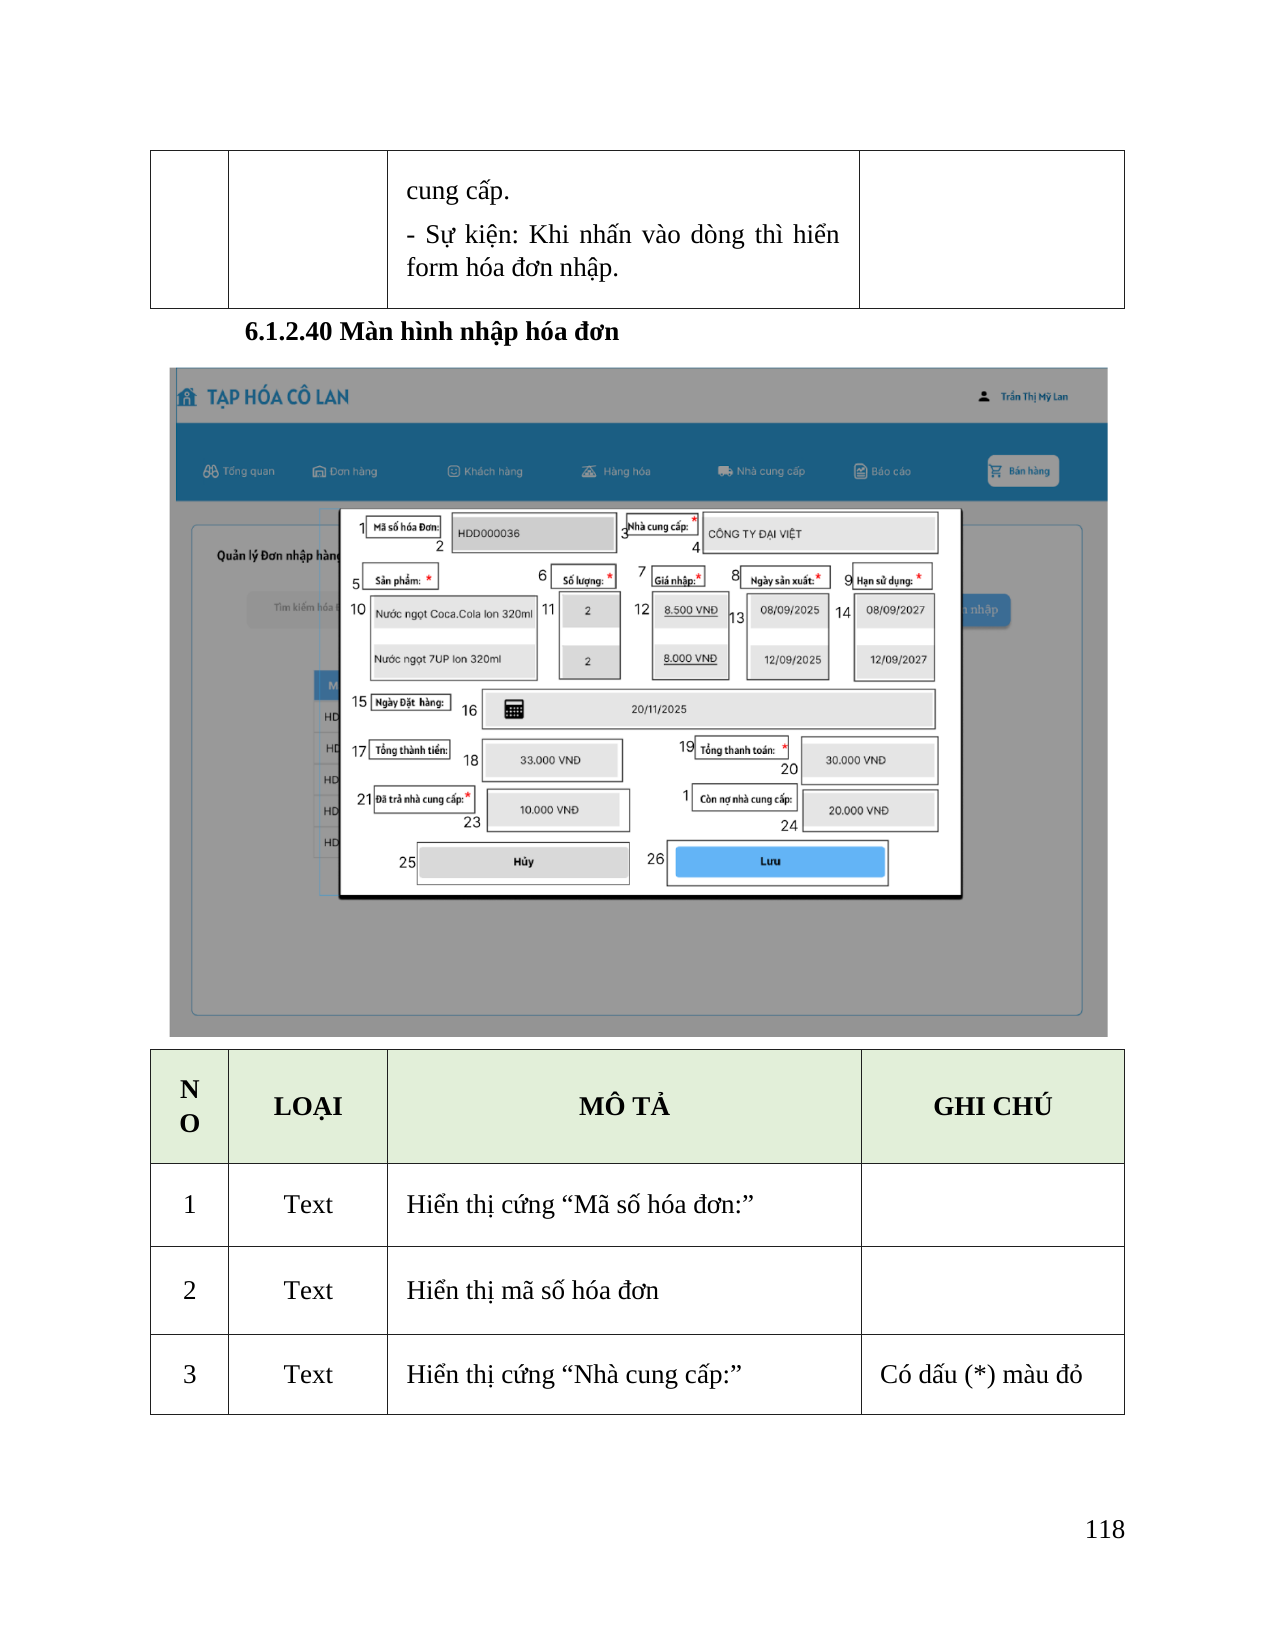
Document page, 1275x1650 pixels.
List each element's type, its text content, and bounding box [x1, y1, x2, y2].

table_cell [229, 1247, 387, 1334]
picture [167, 366, 1108, 1037]
subtitle 6.1.2.40 Màn hình nhập hóa đơn [244, 315, 1125, 346]
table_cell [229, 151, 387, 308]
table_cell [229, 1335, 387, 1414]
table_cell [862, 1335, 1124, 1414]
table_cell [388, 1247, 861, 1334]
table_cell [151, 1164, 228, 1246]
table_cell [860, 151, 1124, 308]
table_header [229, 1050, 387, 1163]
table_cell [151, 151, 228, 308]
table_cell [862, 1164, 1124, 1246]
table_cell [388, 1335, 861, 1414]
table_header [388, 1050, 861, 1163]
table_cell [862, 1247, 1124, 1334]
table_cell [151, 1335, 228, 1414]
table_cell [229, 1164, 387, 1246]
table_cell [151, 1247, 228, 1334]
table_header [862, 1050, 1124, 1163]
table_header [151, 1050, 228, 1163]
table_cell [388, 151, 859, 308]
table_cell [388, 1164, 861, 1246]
